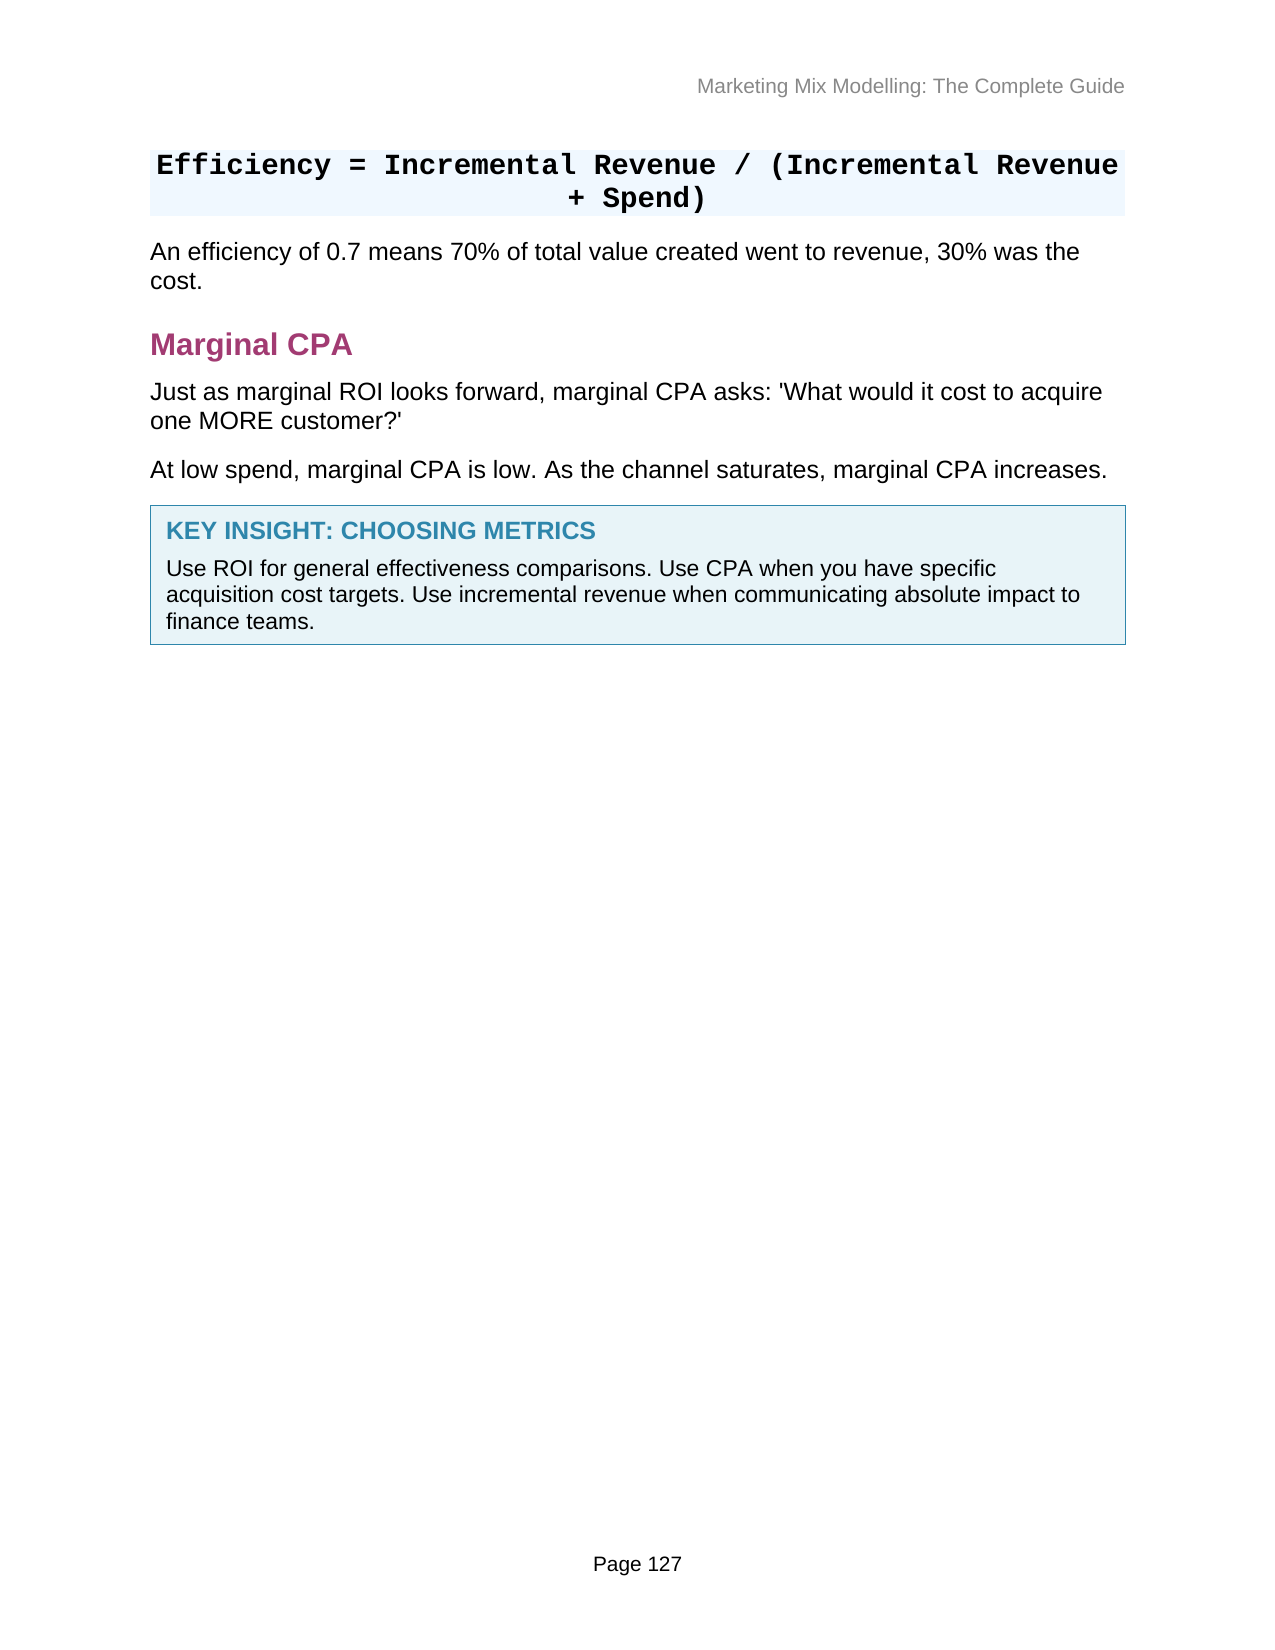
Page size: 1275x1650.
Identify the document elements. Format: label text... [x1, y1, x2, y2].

text An efficiency of 0.7 means 70% of total value created went to revenue, 30% was the cost. [150, 237, 1125, 294]
table_header KEY INSIGHT: CHOOSING METRICS Use ROI for general effectiveness comparisons. Use CPA when you have specific acquisition cost targets. Use incremental revenue when communicating absolute impact to finance teams. [151, 506, 1125, 644]
text Efficiency = Incremental Revenue / (Incremental Revenue + Spend) [150, 150, 1125, 216]
subtitle Marginal CPA [150, 326, 1125, 362]
text At low spend, marginal CPA is low. As the channel saturates, marginal CPA increases. [150, 456, 1125, 484]
text Just as marginal ROI looks forward, marginal CPA asks: 'What would it cost to acquire one MORE customer?' [150, 377, 1125, 435]
